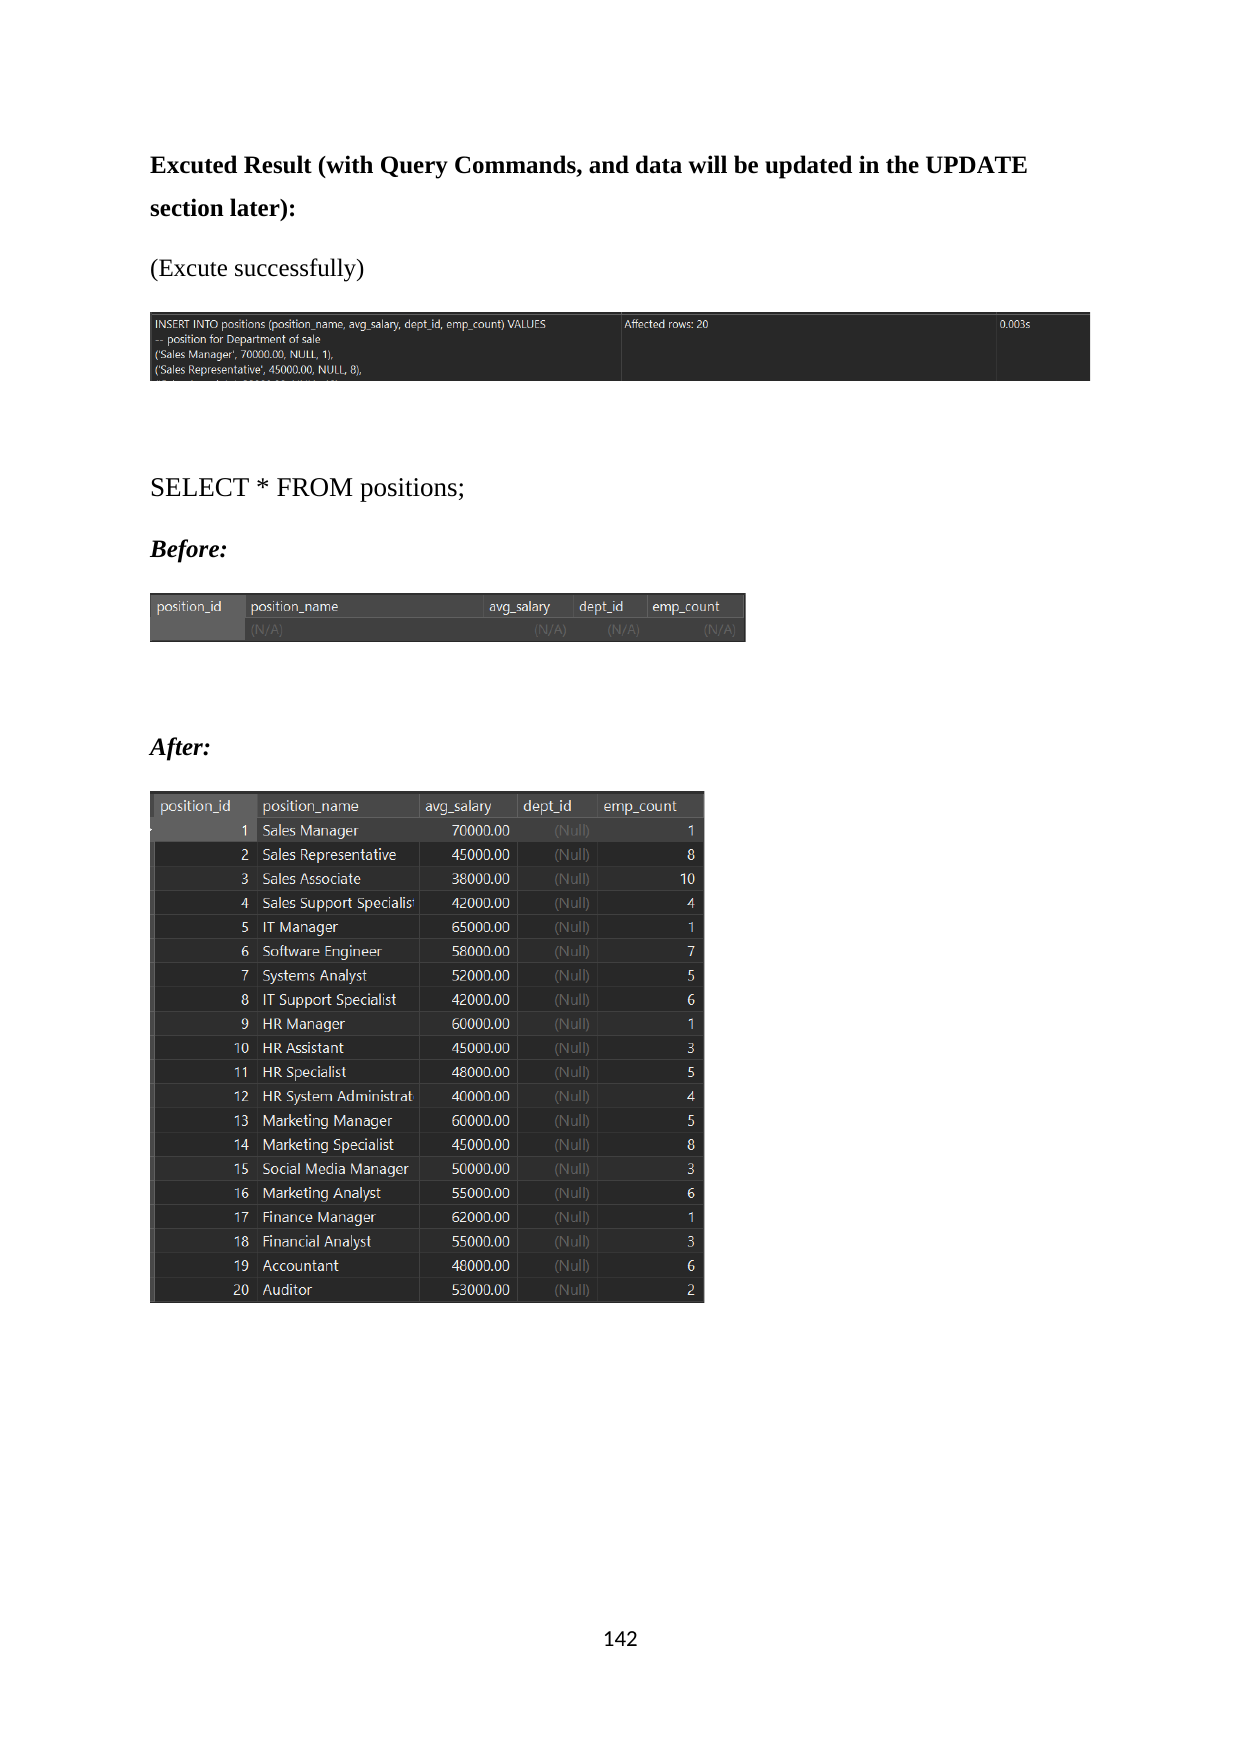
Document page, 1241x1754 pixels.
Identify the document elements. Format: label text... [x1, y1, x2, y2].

text SELECT * FROM positions; [150, 471, 1090, 502]
text After: [150, 732, 1090, 760]
text Before: [150, 534, 1090, 563]
picture [150, 593, 746, 642]
picture [150, 312, 1091, 381]
text Excuted Result (with Query Commands, and data will be updated in the UPDATE section later): [150, 150, 1090, 222]
text (Excute successfully) [150, 253, 1090, 282]
picture [150, 791, 705, 1303]
